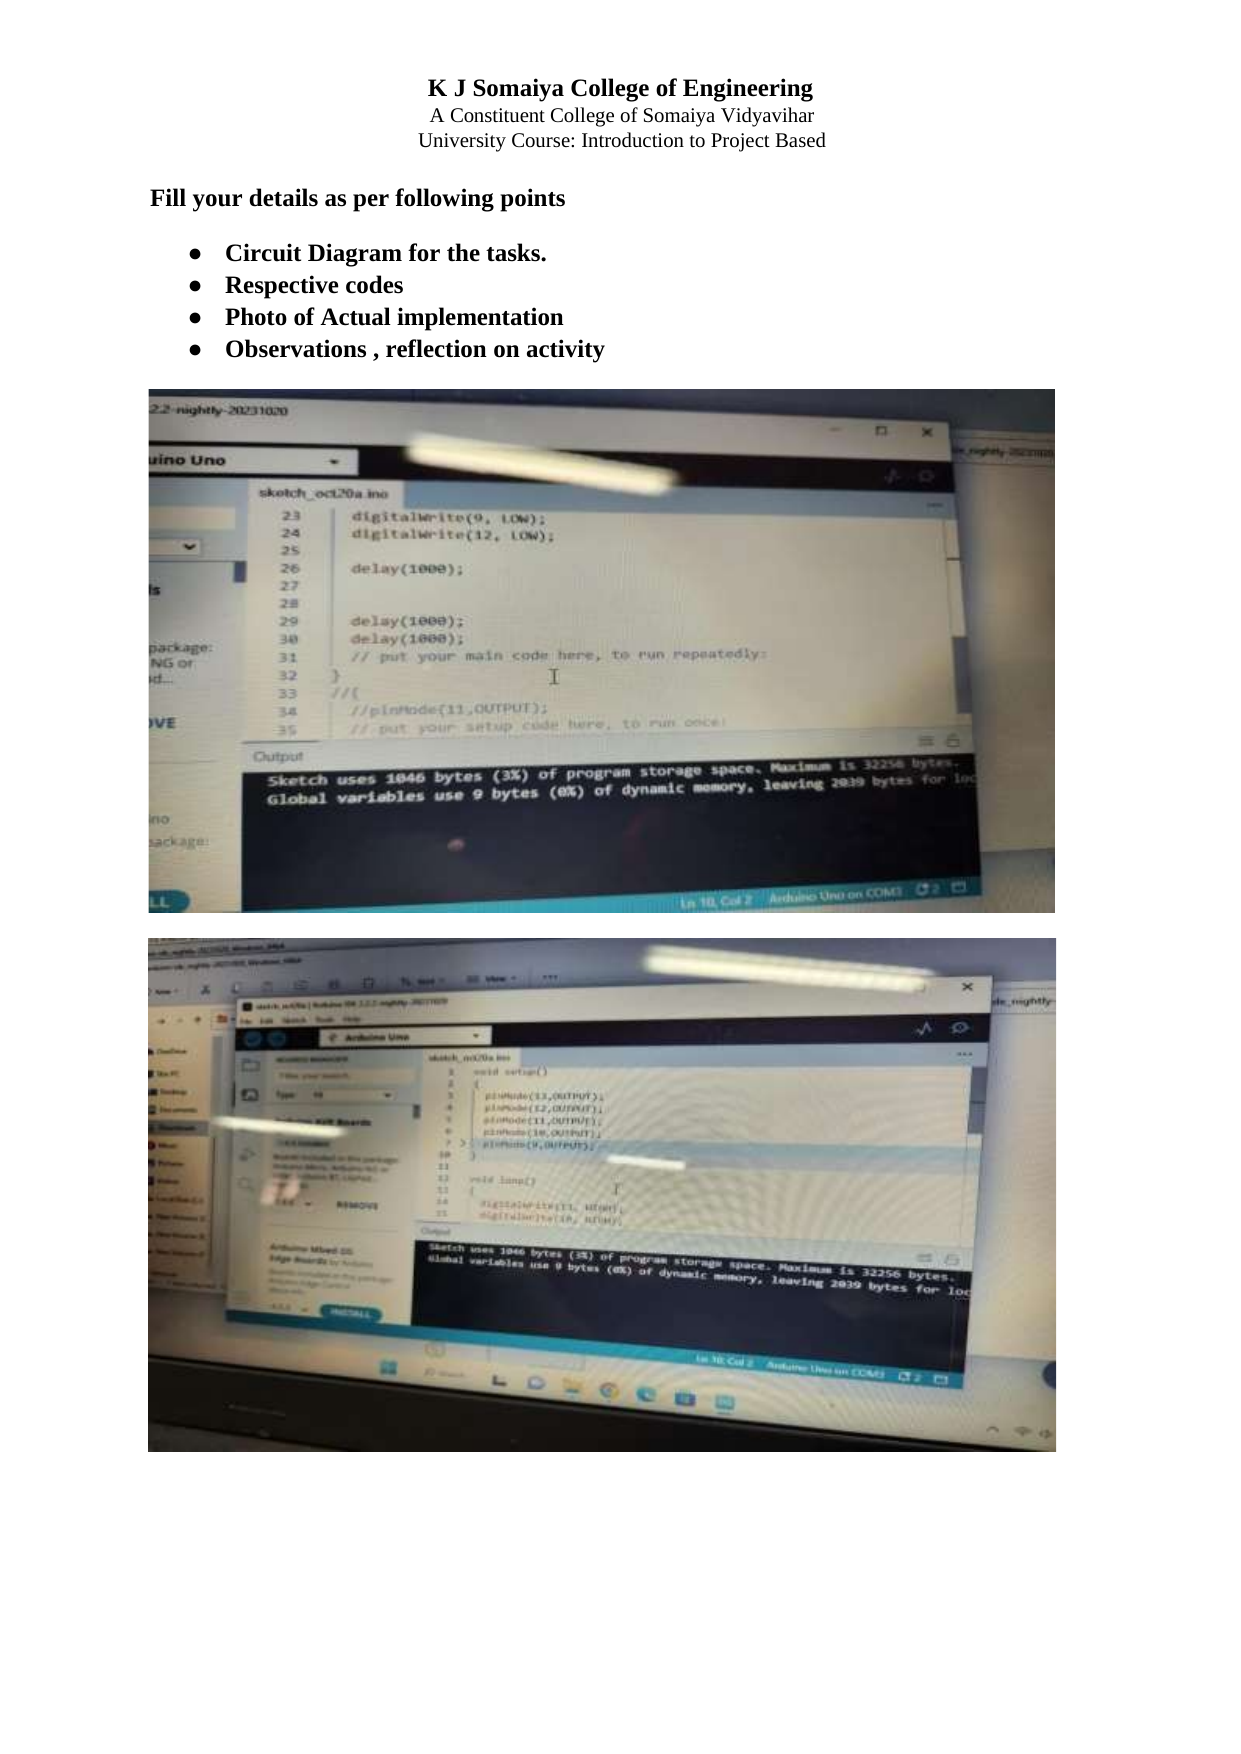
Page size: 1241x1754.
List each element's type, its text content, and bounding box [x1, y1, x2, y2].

list Observations , reflection on activity [187, 334, 1144, 363]
list Respective codes [187, 270, 1144, 299]
picture [148, 389, 1055, 913]
subtitle Circuit Diagram for the tasks. [187, 238, 1144, 267]
subtitle Photo of Actual implementation [187, 302, 1144, 331]
text Fill your details as per following points [150, 183, 1144, 212]
picture [148, 938, 1057, 1452]
